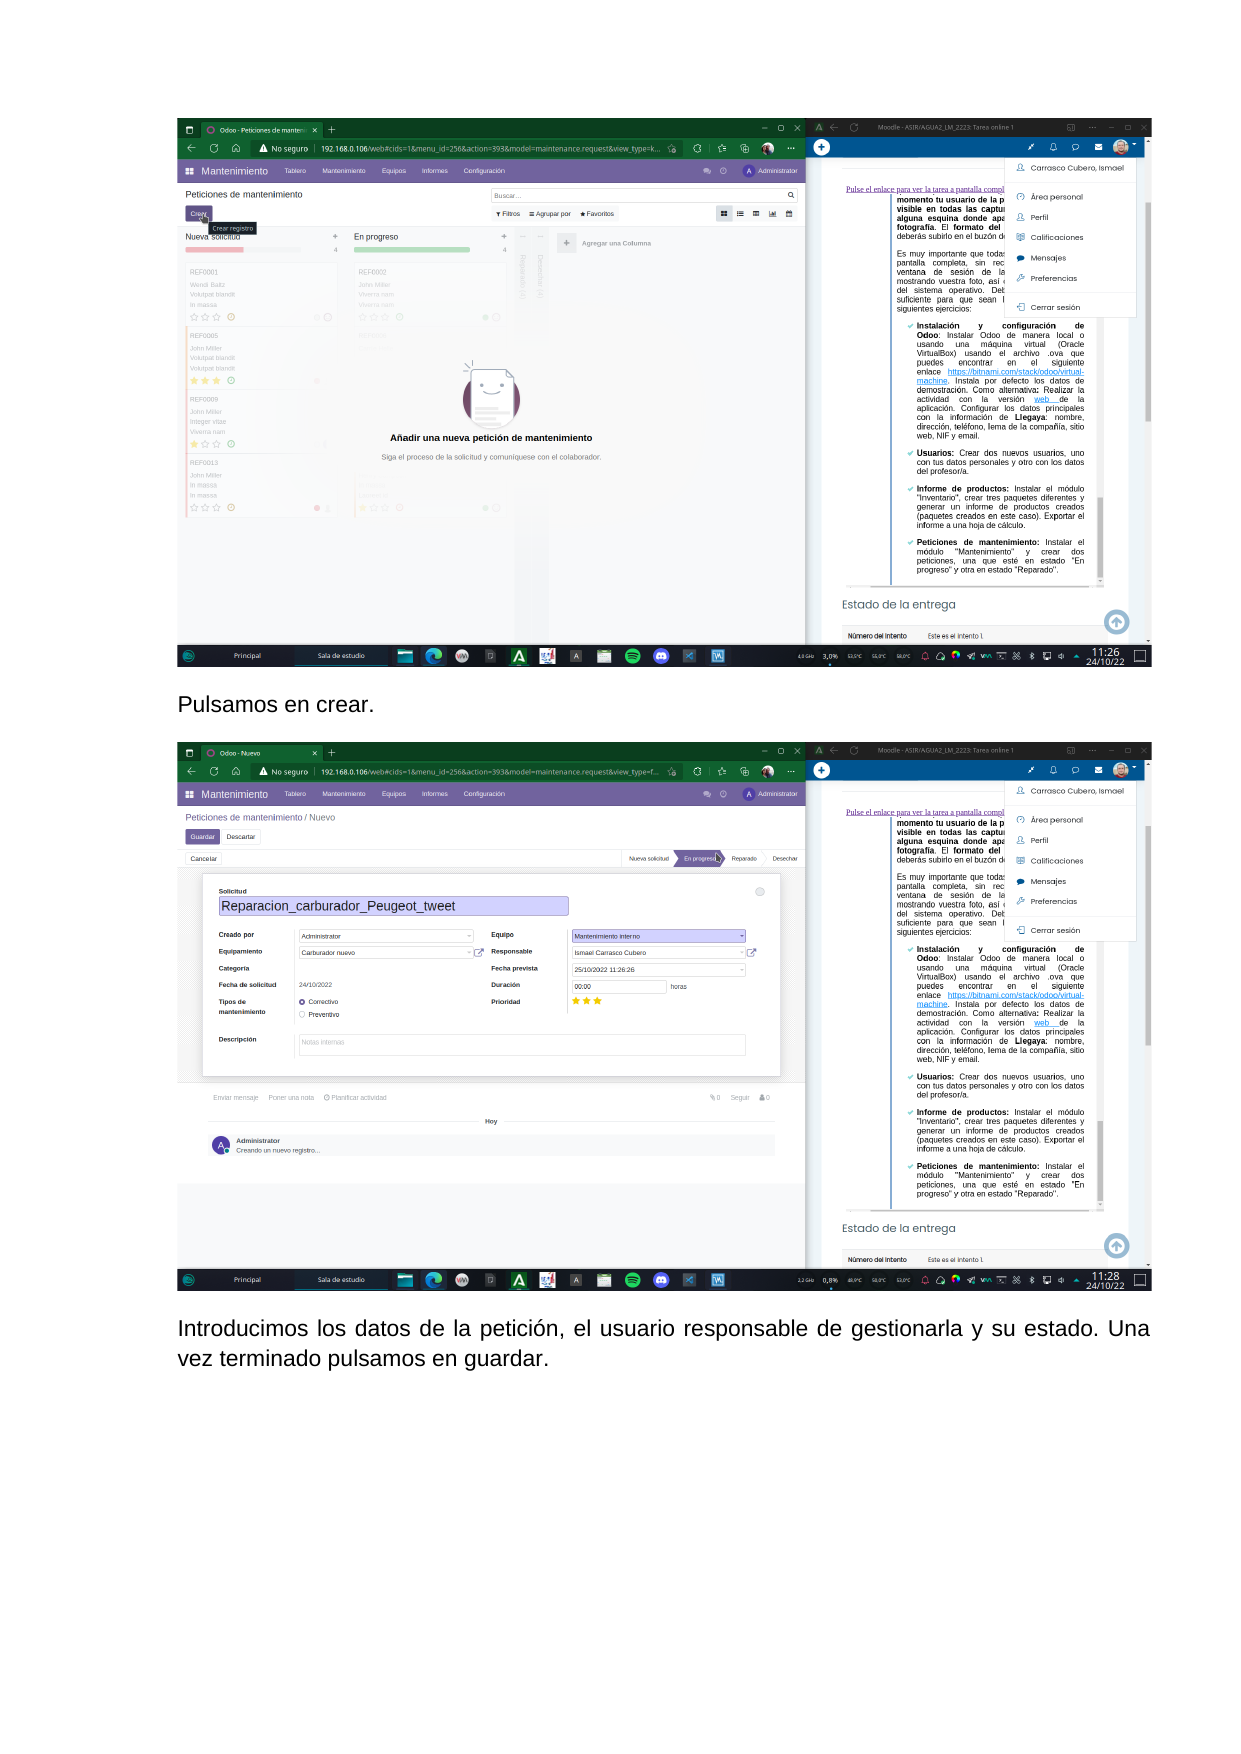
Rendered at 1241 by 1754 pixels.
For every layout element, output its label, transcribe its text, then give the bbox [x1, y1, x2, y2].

text Pulsamos en crear. [177, 691, 1152, 717]
picture [177, 118, 1152, 667]
picture [177, 742, 1152, 1291]
text Introducimos los datos de la petición, el usuario responsable de gestionarla y su estado. Una vez terminado pulsamos en guardar. [177, 1315, 1152, 1371]
